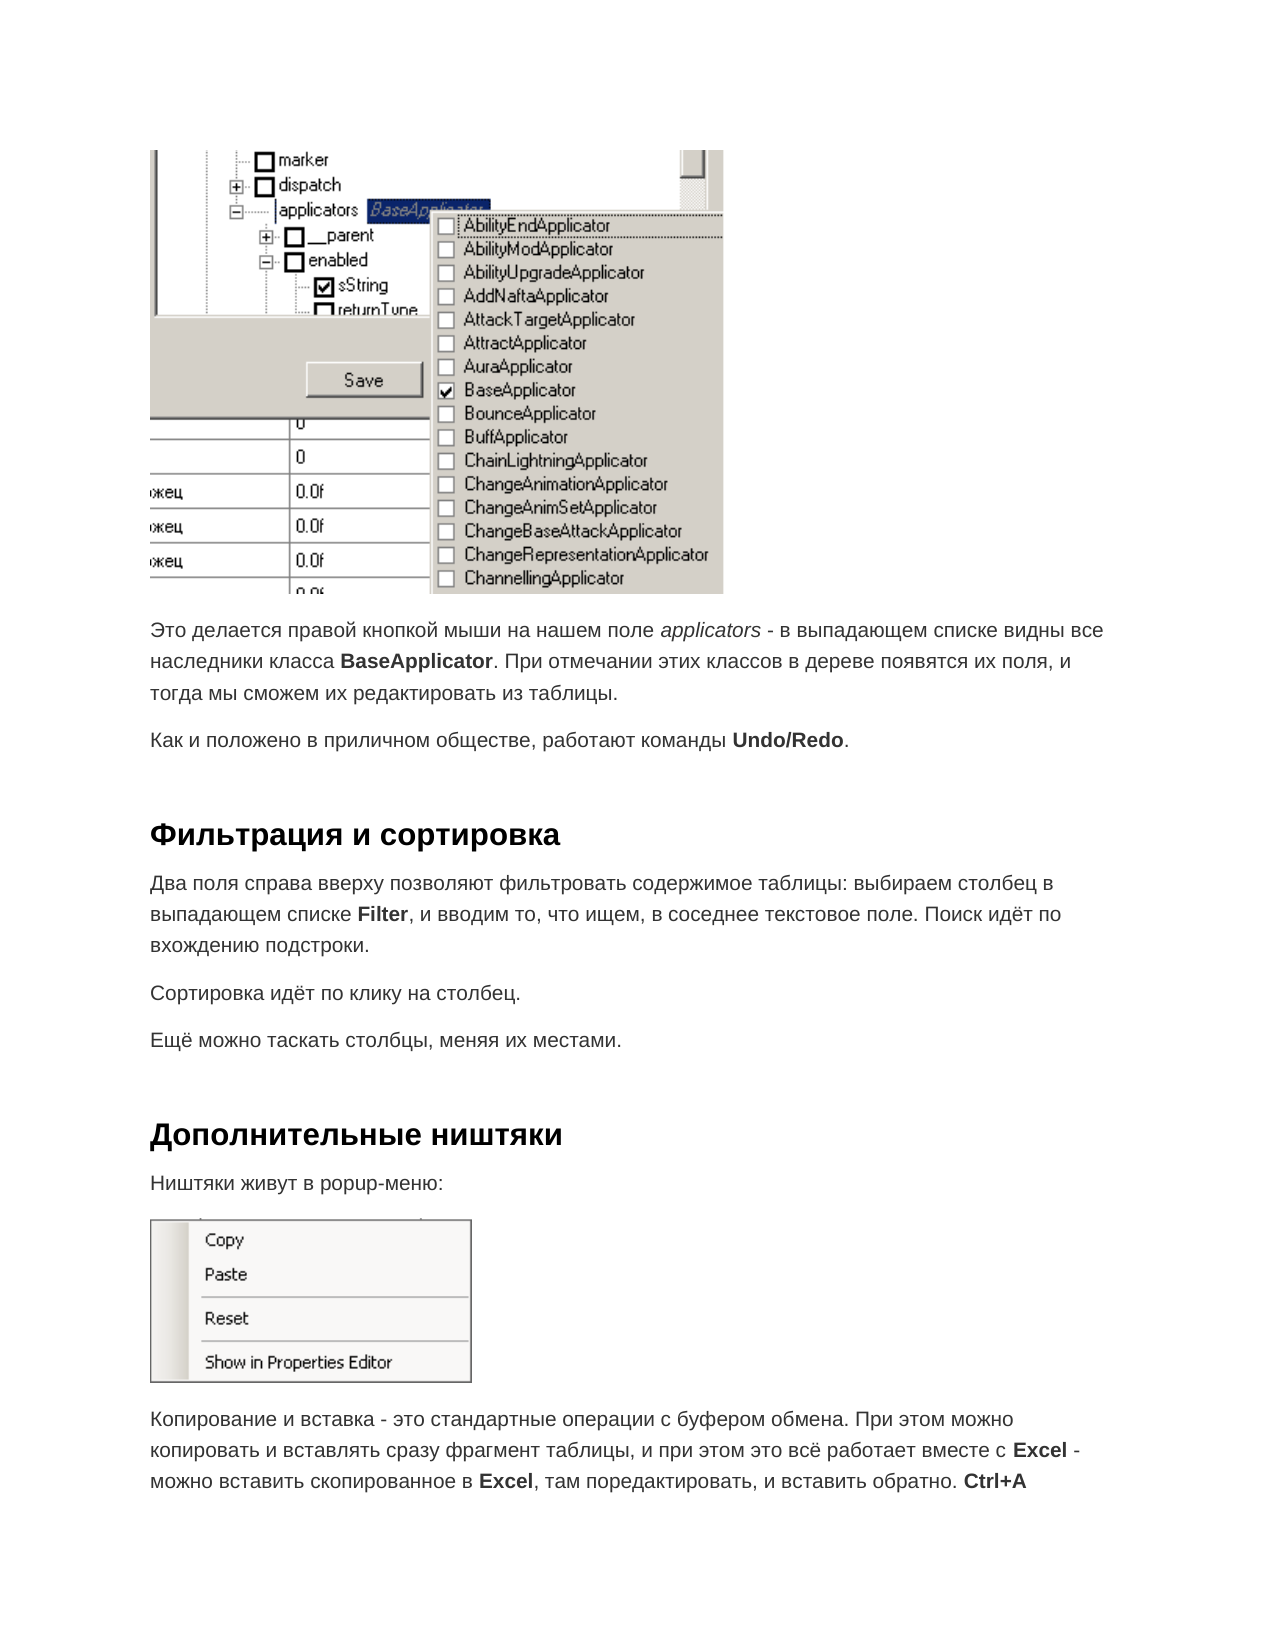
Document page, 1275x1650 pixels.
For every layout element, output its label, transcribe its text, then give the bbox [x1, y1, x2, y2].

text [150, 1407, 1125, 1493]
subtitle Дополнительные ништяки [150, 1116, 1125, 1152]
text Два поля справа вверху позволяют фильтровать содержимое таблицы: выбираем столбец в выпадающем списке Filter, и вводим то, что ищем, в соседнее текстовое поле. Поиск идёт по вхождению подстроки. [150, 870, 1125, 957]
text Сортировка идёт по клику на столбец. [150, 981, 1125, 1004]
picture [150, 1218, 472, 1383]
text Как и положено в приличном обществе, работают команды Undo/Redo. [150, 728, 1125, 752]
picture [150, 150, 724, 594]
subtitle Фильтрация и сортировка [150, 816, 1125, 852]
text Ещё можно таскать столбцы, меняя их местами. [150, 1028, 1125, 1052]
text Ништяки живут в popup-меню: [150, 1170, 1125, 1194]
text Это делается правой кнопкой мыши на нашем поле applicators - в выпадающем списке видны все наследники класса BaseApplicator. При отмечании этих классов в дереве появятся их поля, и тогда мы сможем их редактировать из таблицы. [150, 618, 1125, 704]
